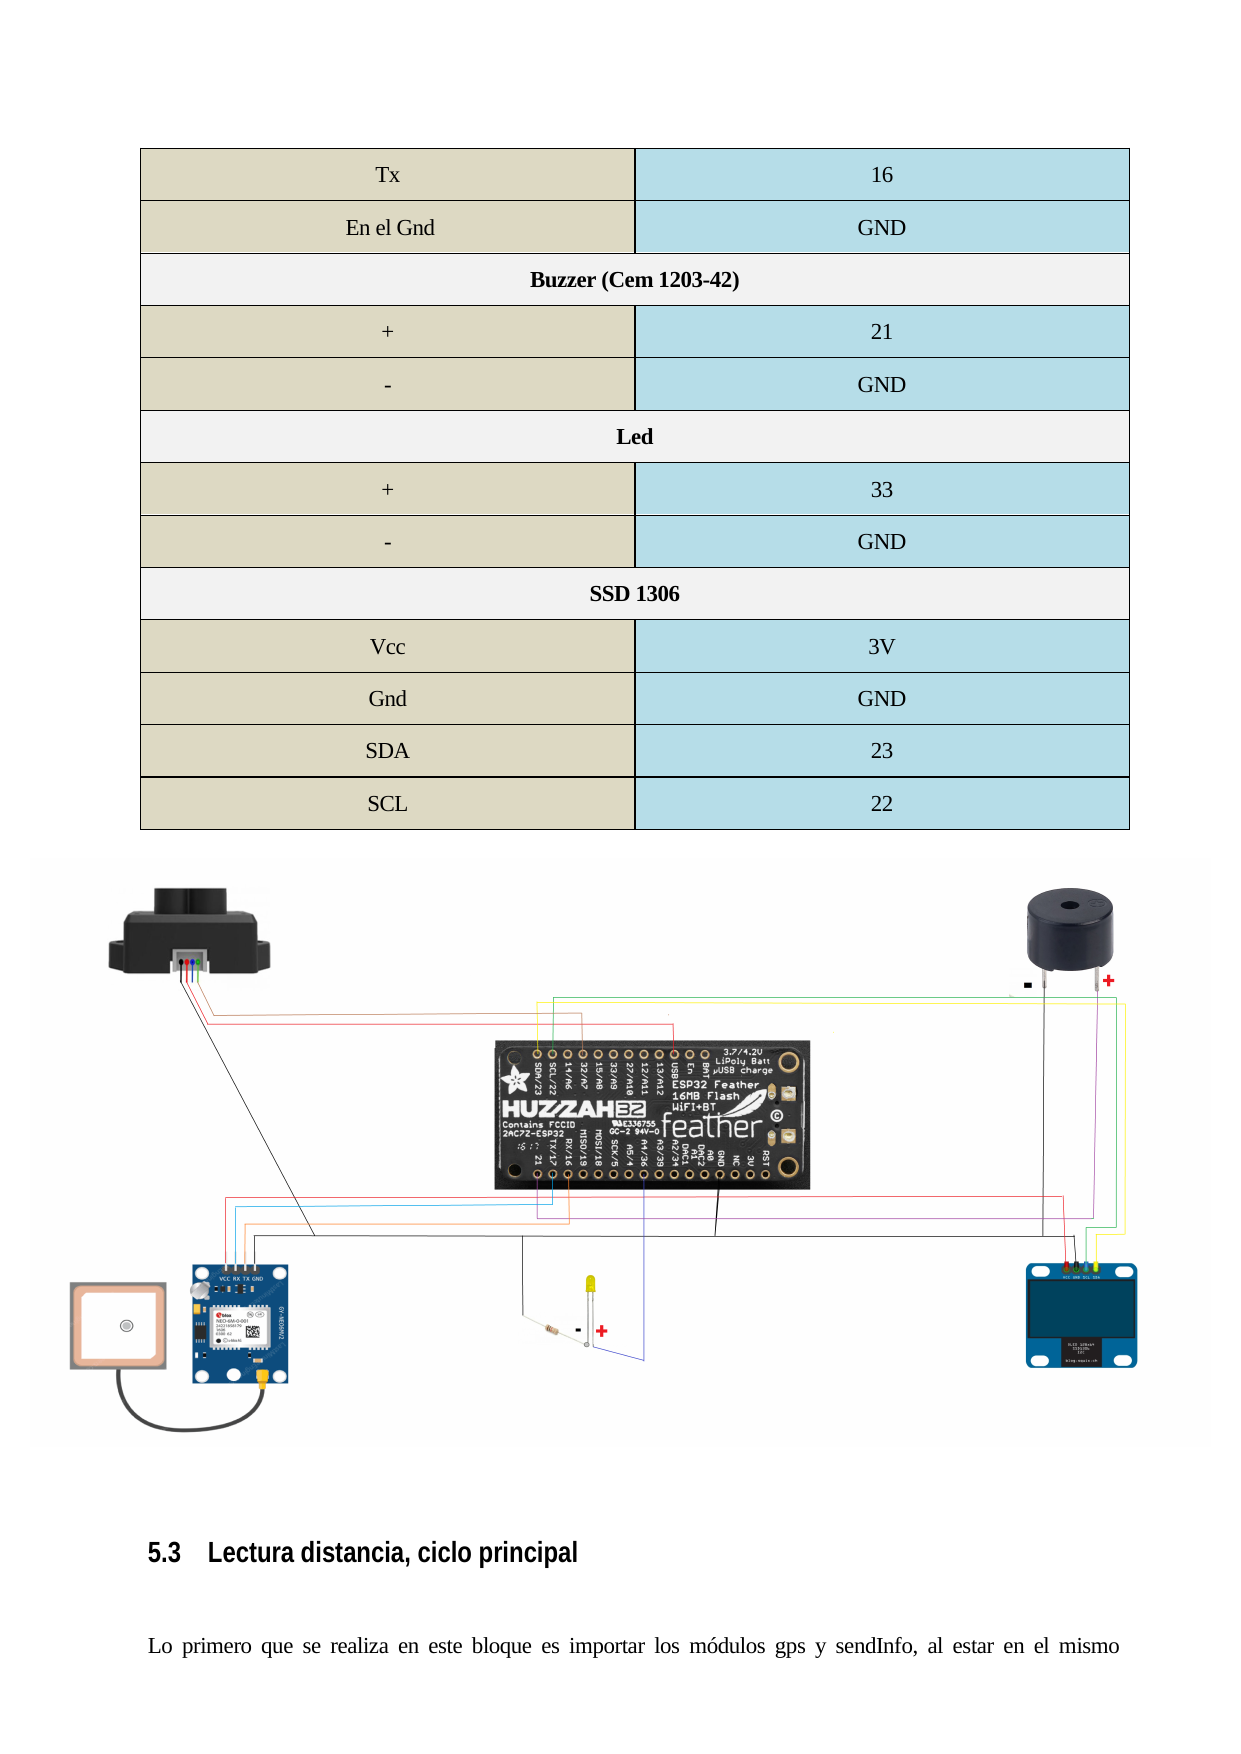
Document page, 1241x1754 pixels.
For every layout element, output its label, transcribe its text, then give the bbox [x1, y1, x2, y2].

table_cell En el Gnd [141, 201, 634, 252]
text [148, 1632, 1122, 1659]
table_cell + [141, 306, 634, 357]
table_cell 16 [636, 149, 1129, 200]
table_cell Gnd [141, 673, 634, 724]
table_cell + [141, 463, 634, 514]
table_cell Tx [141, 149, 634, 200]
table_cell - [141, 358, 634, 410]
subtitle Lectura distancia, ciclo principal [148, 1535, 1123, 1568]
table_cell Vcc [141, 620, 634, 672]
table_cell SSD 1306 [141, 568, 1129, 619]
table_cell GND [636, 516, 1129, 567]
table_cell 23 [636, 725, 1129, 776]
table_cell Led [141, 411, 1129, 462]
table_cell 22 [636, 778, 1129, 829]
table_cell - [141, 516, 634, 567]
table_cell SDA [141, 725, 634, 776]
table_cell 33 [636, 463, 1129, 514]
table_cell GND [636, 673, 1129, 724]
table_cell GND [636, 358, 1129, 410]
table_cell 21 [636, 306, 1129, 357]
table_cell 3V [636, 620, 1129, 672]
table_cell GND [636, 201, 1129, 252]
table_cell Buzzer (Cem 1203-42) [141, 254, 1129, 305]
table_cell SCL [141, 778, 634, 829]
